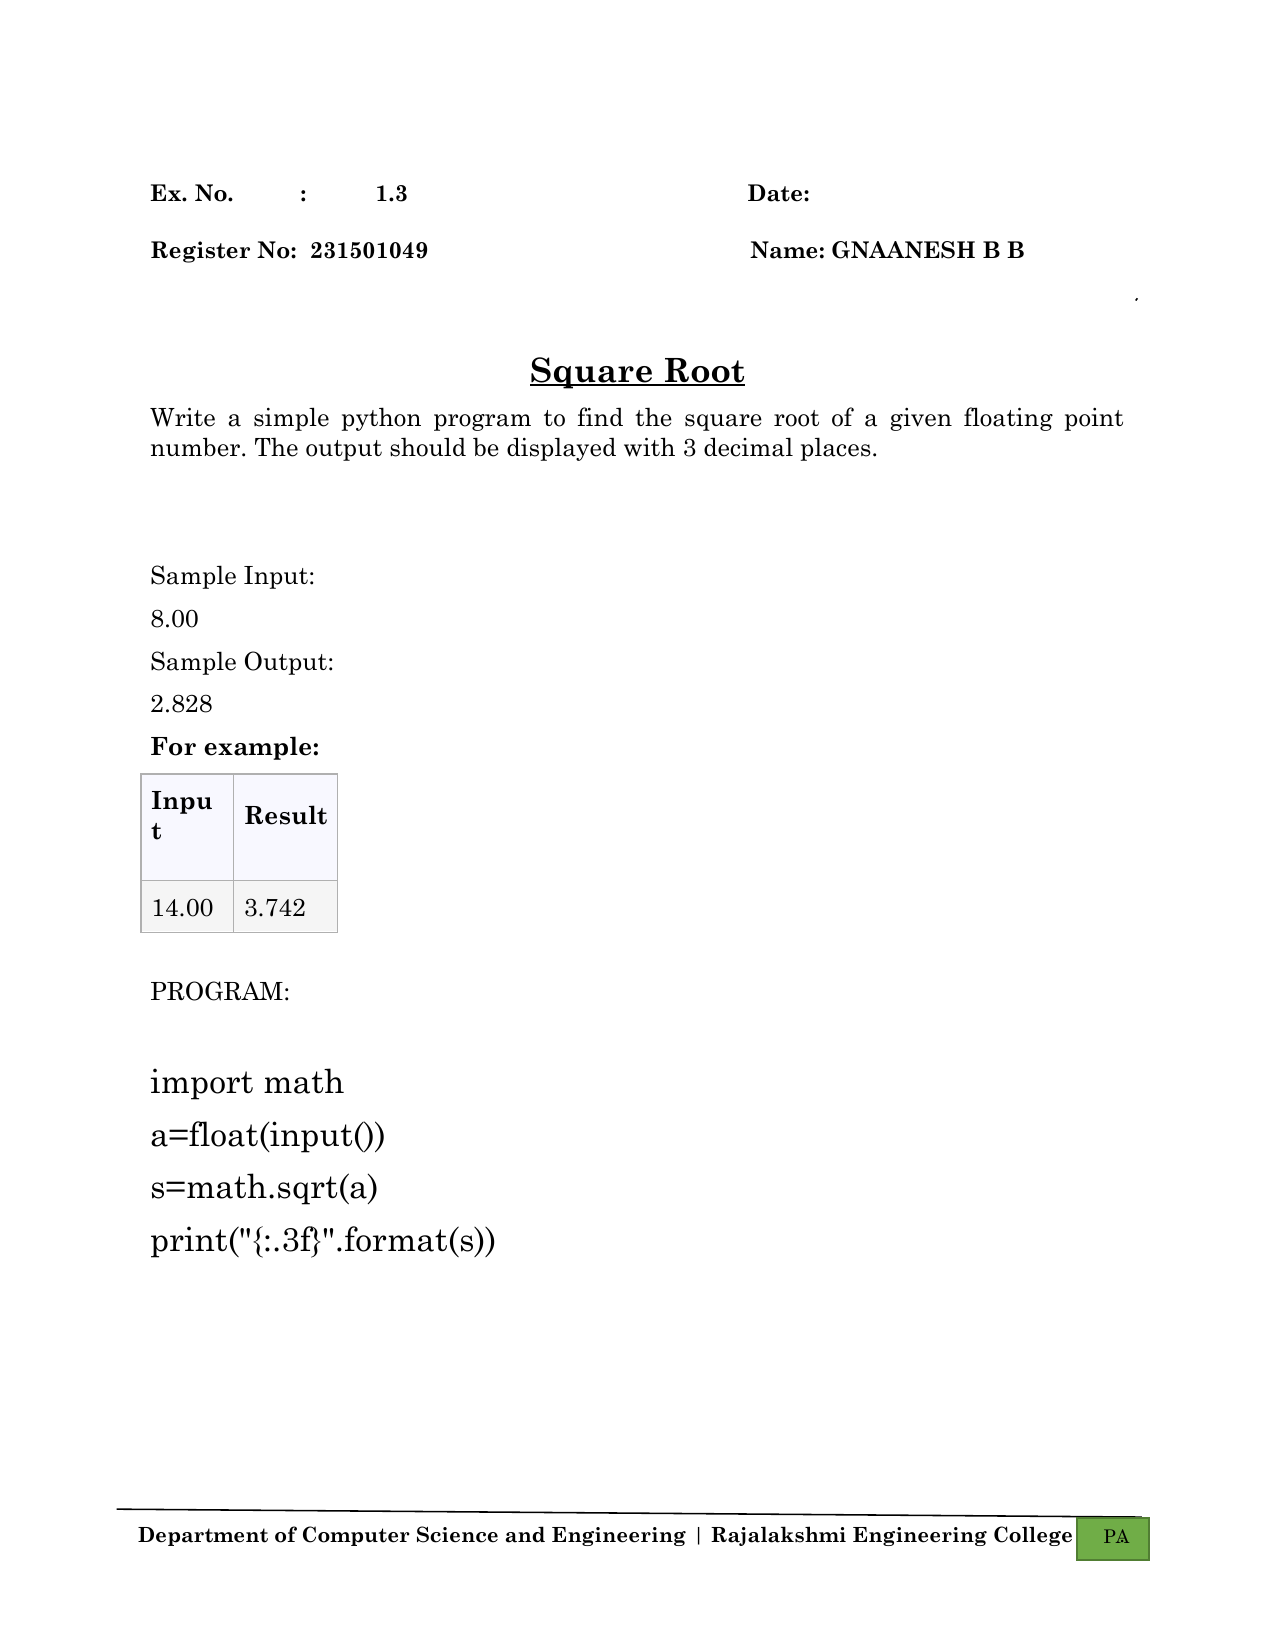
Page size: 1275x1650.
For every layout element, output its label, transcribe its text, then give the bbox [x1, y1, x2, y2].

text print("{:.3f}".format(s)) [150, 1219, 1125, 1259]
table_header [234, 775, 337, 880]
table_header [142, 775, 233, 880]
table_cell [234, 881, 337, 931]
text 2.828 [150, 688, 1125, 718]
text Sample Input: [150, 560, 1125, 590]
text Write a simple python program to find the square root of a given floating point number. The output should be displayed with 3 decimal places. [150, 402, 1125, 462]
text Register No: 231501049 Name: GNAANESH B B [150, 236, 1125, 263]
text For example: [150, 730, 1125, 761]
text import math [150, 1061, 1125, 1101]
text Ex. No. : 1.3 Date: [150, 179, 1125, 207]
text 8.00 [150, 603, 1125, 633]
text a=float(input()) [150, 1113, 1125, 1153]
text PROGRAM: [150, 976, 1125, 1006]
text s=math.sqrt(a) [150, 1166, 1125, 1206]
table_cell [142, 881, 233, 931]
text Square Root [150, 349, 1125, 389]
text Sample Output: [150, 645, 1125, 675]
